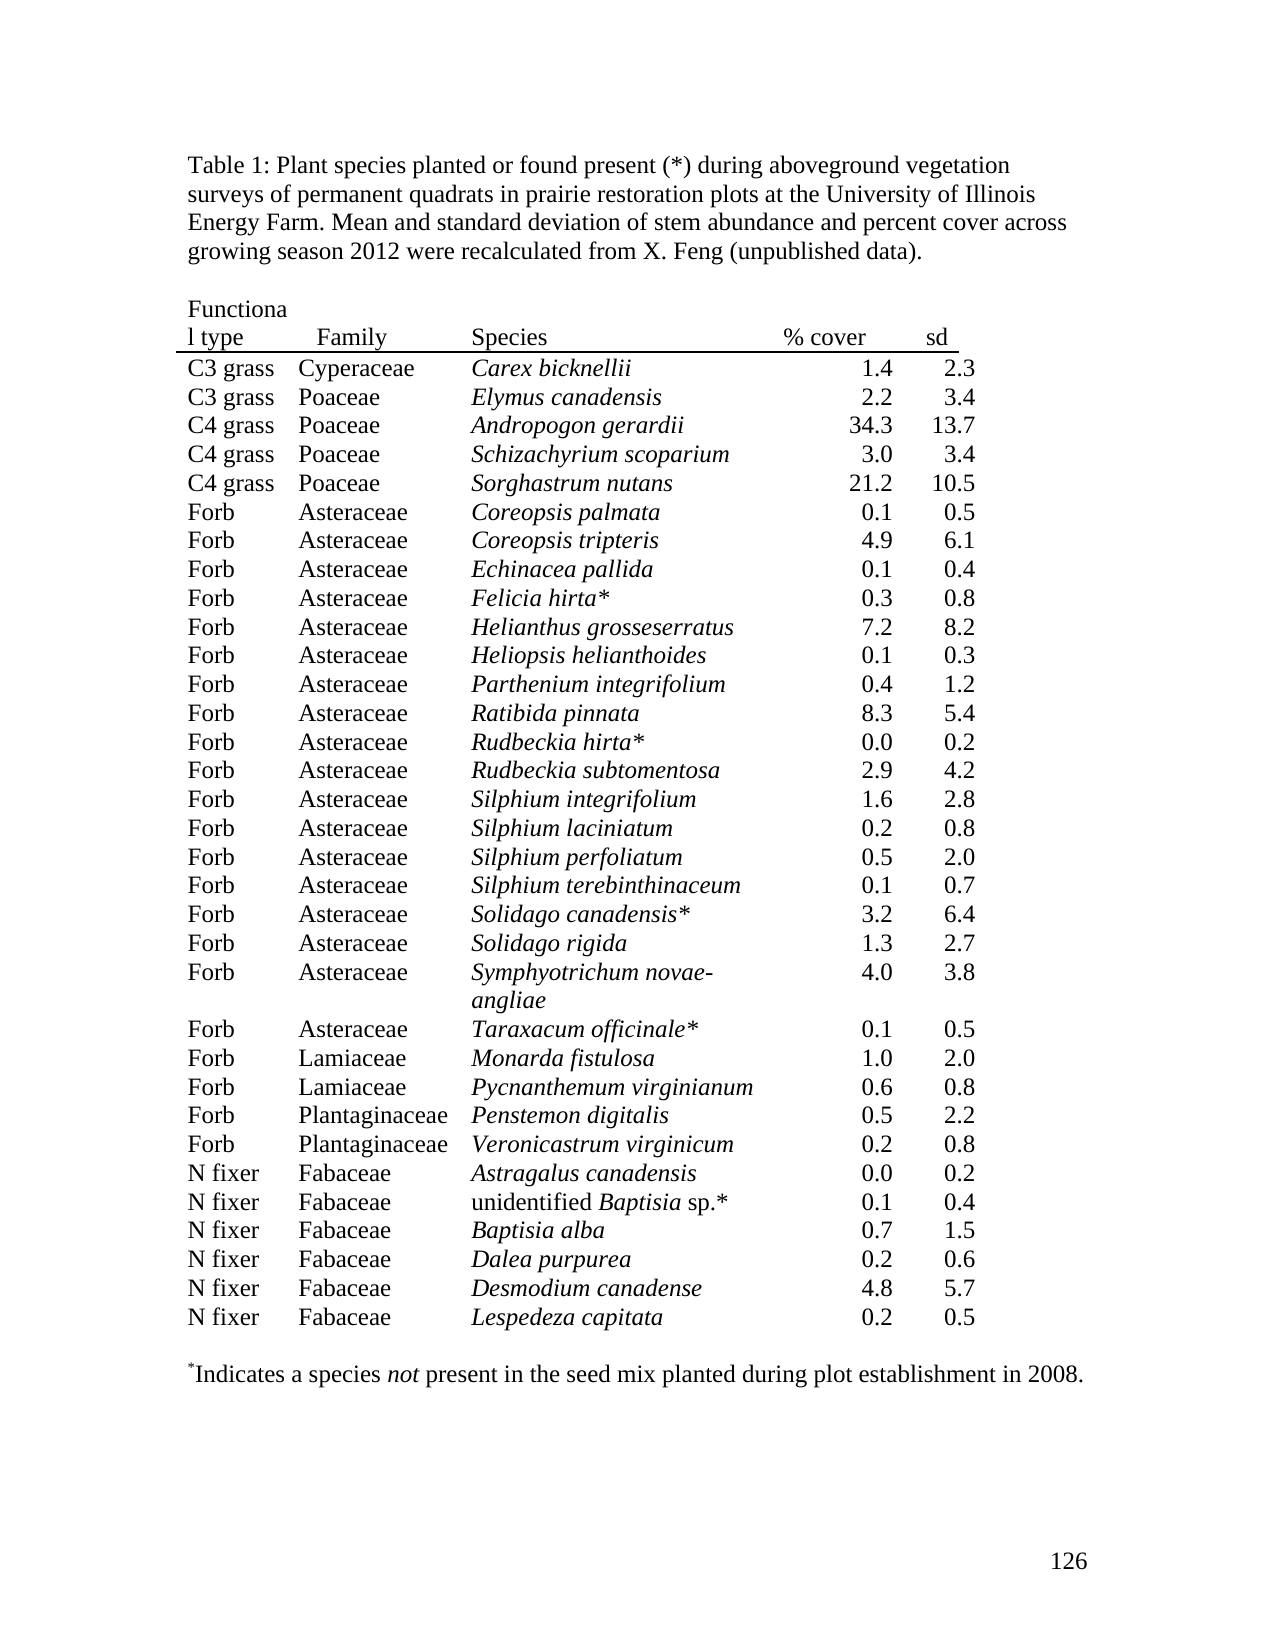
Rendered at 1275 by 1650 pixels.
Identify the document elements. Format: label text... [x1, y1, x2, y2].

table_cell 34.3 [777, 410, 904, 439]
table_cell 0.7 [777, 1215, 904, 1244]
table_cell Plantaginaceae [287, 1100, 460, 1129]
table_cell Asteraceae [287, 957, 460, 1014]
table_cell Forb [176, 1129, 287, 1158]
table_cell 0.1 [777, 640, 904, 669]
table_cell Cyperaceae [287, 353, 460, 382]
table_cell Pycnanthemum virginianum [460, 1072, 777, 1100]
table_cell Forb [176, 583, 287, 612]
table_cell Asteraceae [287, 928, 460, 957]
table_cell Forb [176, 870, 287, 899]
table_cell 4.8 [777, 1273, 904, 1302]
table_cell Forb [176, 525, 287, 554]
table_cell Poaceae [287, 468, 460, 497]
table_cell 0.3 [777, 583, 904, 612]
table_cell 0.5 [777, 842, 904, 870]
table_cell Forb [176, 928, 287, 957]
table_cell C3 grass [176, 382, 287, 410]
table_cell 0.0 [777, 1158, 904, 1187]
table_cell 3.4 [904, 382, 986, 410]
table_cell Silphium terebinthinaceum [460, 870, 777, 899]
table_cell Forb [176, 784, 287, 813]
table_cell Poaceae [287, 410, 460, 439]
table_cell Andropogon gerardii [460, 410, 777, 439]
table_cell Dalea purpurea [460, 1244, 777, 1273]
table_cell Carex bicknellii [460, 353, 777, 382]
table_cell 21.2 [777, 468, 904, 497]
table_cell Lamiaceae [287, 1043, 460, 1072]
table_cell 0.6 [904, 1244, 986, 1273]
table_cell 7.2 [777, 612, 904, 640]
table_cell 0.7 [904, 870, 986, 899]
table_cell 2.0 [904, 1043, 986, 1072]
table_cell Fabaceae [287, 1244, 460, 1273]
table_cell N fixer [176, 1187, 287, 1215]
table_cell Fabaceae [287, 1302, 460, 1330]
table_cell Asteraceae [287, 640, 460, 669]
table_cell Schizachyrium scoparium [460, 439, 777, 468]
table_cell Asteraceae [287, 727, 460, 755]
table_cell 5.4 [904, 698, 986, 727]
table_cell Poaceae [287, 439, 460, 468]
table_cell C3 grass [176, 353, 287, 382]
table_cell 0.1 [777, 870, 904, 899]
table_cell 0.2 [904, 727, 986, 755]
table_cell Forb [176, 640, 287, 669]
table_cell Asteraceae [287, 583, 460, 612]
table_cell Forb [176, 957, 287, 1014]
table_cell Veronicastrum virginicum [460, 1129, 777, 1158]
table_cell 0.4 [904, 1187, 986, 1215]
table_cell 1.3 [777, 928, 904, 957]
table_cell Lamiaceae [287, 1072, 460, 1100]
table_cell Rudbeckia subtomentosa [460, 755, 777, 784]
table_cell 2.0 [904, 842, 986, 870]
table_cell 0.2 [777, 1244, 904, 1273]
table_cell 8.3 [777, 698, 904, 727]
table_cell Symphyotrichum novae-angliae [460, 957, 777, 1014]
table_cell Forb [176, 554, 287, 583]
table_cell Poaceae [287, 382, 460, 410]
table_cell 10.5 [904, 468, 986, 497]
table_cell 0.5 [904, 1014, 986, 1043]
table_cell Solidago rigida [460, 928, 777, 957]
table_cell Forb [176, 1072, 287, 1100]
table_cell 0.1 [777, 554, 904, 583]
table_cell 1.2 [904, 669, 986, 698]
table_cell Parthenium integrifolium [460, 669, 777, 698]
table_cell 0.5 [777, 1100, 904, 1129]
table_cell 0.1 [777, 1187, 904, 1215]
table_cell Sorghastrum nutans [460, 468, 777, 497]
table_cell 0.8 [904, 1072, 986, 1100]
table_cell Asteraceae [287, 669, 460, 698]
table_cell Fabaceae [287, 1158, 460, 1187]
table_cell 2.9 [777, 755, 904, 784]
table_cell Taraxacum officinale* [460, 1014, 777, 1043]
table_cell Asteraceae [287, 755, 460, 784]
table_cell Forb [176, 899, 287, 928]
table_cell 2.7 [904, 928, 986, 957]
table_cell Asteraceae [287, 525, 460, 554]
table_cell 2.2 [904, 1100, 986, 1129]
table_cell 0.1 [777, 1014, 904, 1043]
table_cell Asteraceae [287, 813, 460, 842]
table_cell Plantaginaceae [287, 1129, 460, 1158]
table_cell 3.8 [904, 957, 986, 1014]
table_cell Asteraceae [287, 698, 460, 727]
table_cell 0.5 [904, 1302, 986, 1330]
table_cell Baptisia alba [460, 1215, 777, 1244]
table_cell Forb [176, 727, 287, 755]
table_cell Desmodium canadense [460, 1273, 777, 1302]
table_cell Monarda fistulosa [460, 1043, 777, 1072]
table_cell 1.6 [777, 784, 904, 813]
table_cell Heliopsis helianthoides [460, 640, 777, 669]
table_cell 2.3 [904, 351, 986, 382]
table_cell 0.4 [904, 554, 986, 583]
table_cell C4 grass [176, 468, 287, 497]
table_cell Forb [176, 612, 287, 640]
table_cell 6.1 [904, 525, 986, 554]
table_header % cover [768, 265, 877, 351]
table_cell N fixer [176, 1244, 287, 1273]
table_cell Silphium integrifolium [460, 784, 777, 813]
text *Indicates a species not present in the seed mix planted during plot establishment in 2008. [187, 1359, 1087, 1388]
table_cell Asteraceae [287, 842, 460, 870]
table_cell Penstemon digitalis [460, 1100, 777, 1129]
table_cell 0.4 [777, 669, 904, 698]
table_cell Silphium perfoliatum [460, 842, 777, 870]
table_cell 0.2 [904, 1158, 986, 1187]
table_header sd [877, 265, 959, 351]
table_header Functional type [176, 265, 305, 351]
table_cell 1.0 [777, 1043, 904, 1072]
table_cell Helianthus grosseserratus [460, 612, 777, 640]
table_cell N fixer [176, 1302, 287, 1330]
table_cell Fabaceae [287, 1273, 460, 1302]
table_cell Asteraceae [287, 554, 460, 583]
table_cell Forb [176, 1014, 287, 1043]
table_cell Fabaceae [287, 1187, 460, 1215]
table_cell Forb [176, 669, 287, 698]
table_cell 0.2 [777, 1129, 904, 1158]
table_cell Asteraceae [287, 870, 460, 899]
table_cell Asteraceae [287, 784, 460, 813]
table_cell Astragalus canadensis [460, 1158, 777, 1187]
table_cell 0.1 [777, 497, 904, 525]
table_cell Asteraceae [287, 1014, 460, 1043]
table_cell Felicia hirta* [460, 583, 777, 612]
table_cell Fabaceae [287, 1215, 460, 1244]
table_cell 3.4 [904, 439, 986, 468]
table_cell C4 grass [176, 439, 287, 468]
table_cell Solidago canadensis* [460, 899, 777, 928]
table_cell 0.2 [777, 1302, 904, 1330]
table_cell N fixer [176, 1215, 287, 1244]
table_cell Lespedeza capitata [460, 1302, 777, 1330]
table_cell Ratibida pinnata [460, 698, 777, 727]
table_cell Forb [176, 755, 287, 784]
table_cell 6.4 [904, 899, 986, 928]
table_header Family [305, 265, 460, 351]
table_cell 1.4 [777, 353, 904, 382]
table_cell 0.8 [904, 583, 986, 612]
table_cell 0.6 [777, 1072, 904, 1100]
table_cell Asteraceae [287, 612, 460, 640]
table_cell 13.7 [904, 410, 986, 439]
table_cell Coreopsis palmata [460, 497, 777, 525]
table_cell 0.2 [777, 813, 904, 842]
table_cell 0.5 [904, 497, 986, 525]
table_cell 0.0 [777, 727, 904, 755]
table_cell 5.7 [904, 1273, 986, 1302]
table_cell N fixer [176, 1273, 287, 1302]
table_cell Asteraceae [287, 497, 460, 525]
text Table 1: Plant species planted or found present (*) during aboveground vegetation surveys of permanent quadrats in prairie restoration plots at the University of Illinois Energy Farm. Mean and standard deviation of stem abundance and percent cover across growing season 2012 were recalculated from X. Feng (unpublished data). [187, 150, 1087, 265]
table_cell 2.2 [777, 382, 904, 410]
table_cell Asteraceae [287, 899, 460, 928]
table_cell 0.8 [904, 1129, 986, 1158]
table_cell Forb [176, 698, 287, 727]
table_cell Elymus canadensis [460, 382, 777, 410]
table_cell Silphium laciniatum [460, 813, 777, 842]
table_cell C4 grass [176, 410, 287, 439]
table_cell 0.8 [904, 813, 986, 842]
table_cell 3.2 [777, 899, 904, 928]
table_cell 1.5 [904, 1215, 986, 1244]
table_cell Forb [176, 842, 287, 870]
table_cell Forb [176, 813, 287, 842]
table_cell 2.8 [904, 784, 986, 813]
table_cell 3.0 [777, 439, 904, 468]
table_cell 0.3 [904, 640, 986, 669]
table_cell Echinacea pallida [460, 554, 777, 583]
table_header Species [460, 265, 768, 351]
table_cell Forb [176, 1100, 287, 1129]
table_cell N fixer [176, 1158, 287, 1187]
table_cell 8.2 [904, 612, 986, 640]
table_cell 4.9 [777, 525, 904, 554]
table_cell Forb [176, 1043, 287, 1072]
table_cell Forb [176, 497, 287, 525]
table_cell unidentified Baptisia sp.* [460, 1187, 777, 1215]
table_cell 4.0 [777, 957, 904, 1014]
table_cell Rudbeckia hirta* [460, 727, 777, 755]
table_cell 4.2 [904, 755, 986, 784]
table_cell Coreopsis tripteris [460, 525, 777, 554]
